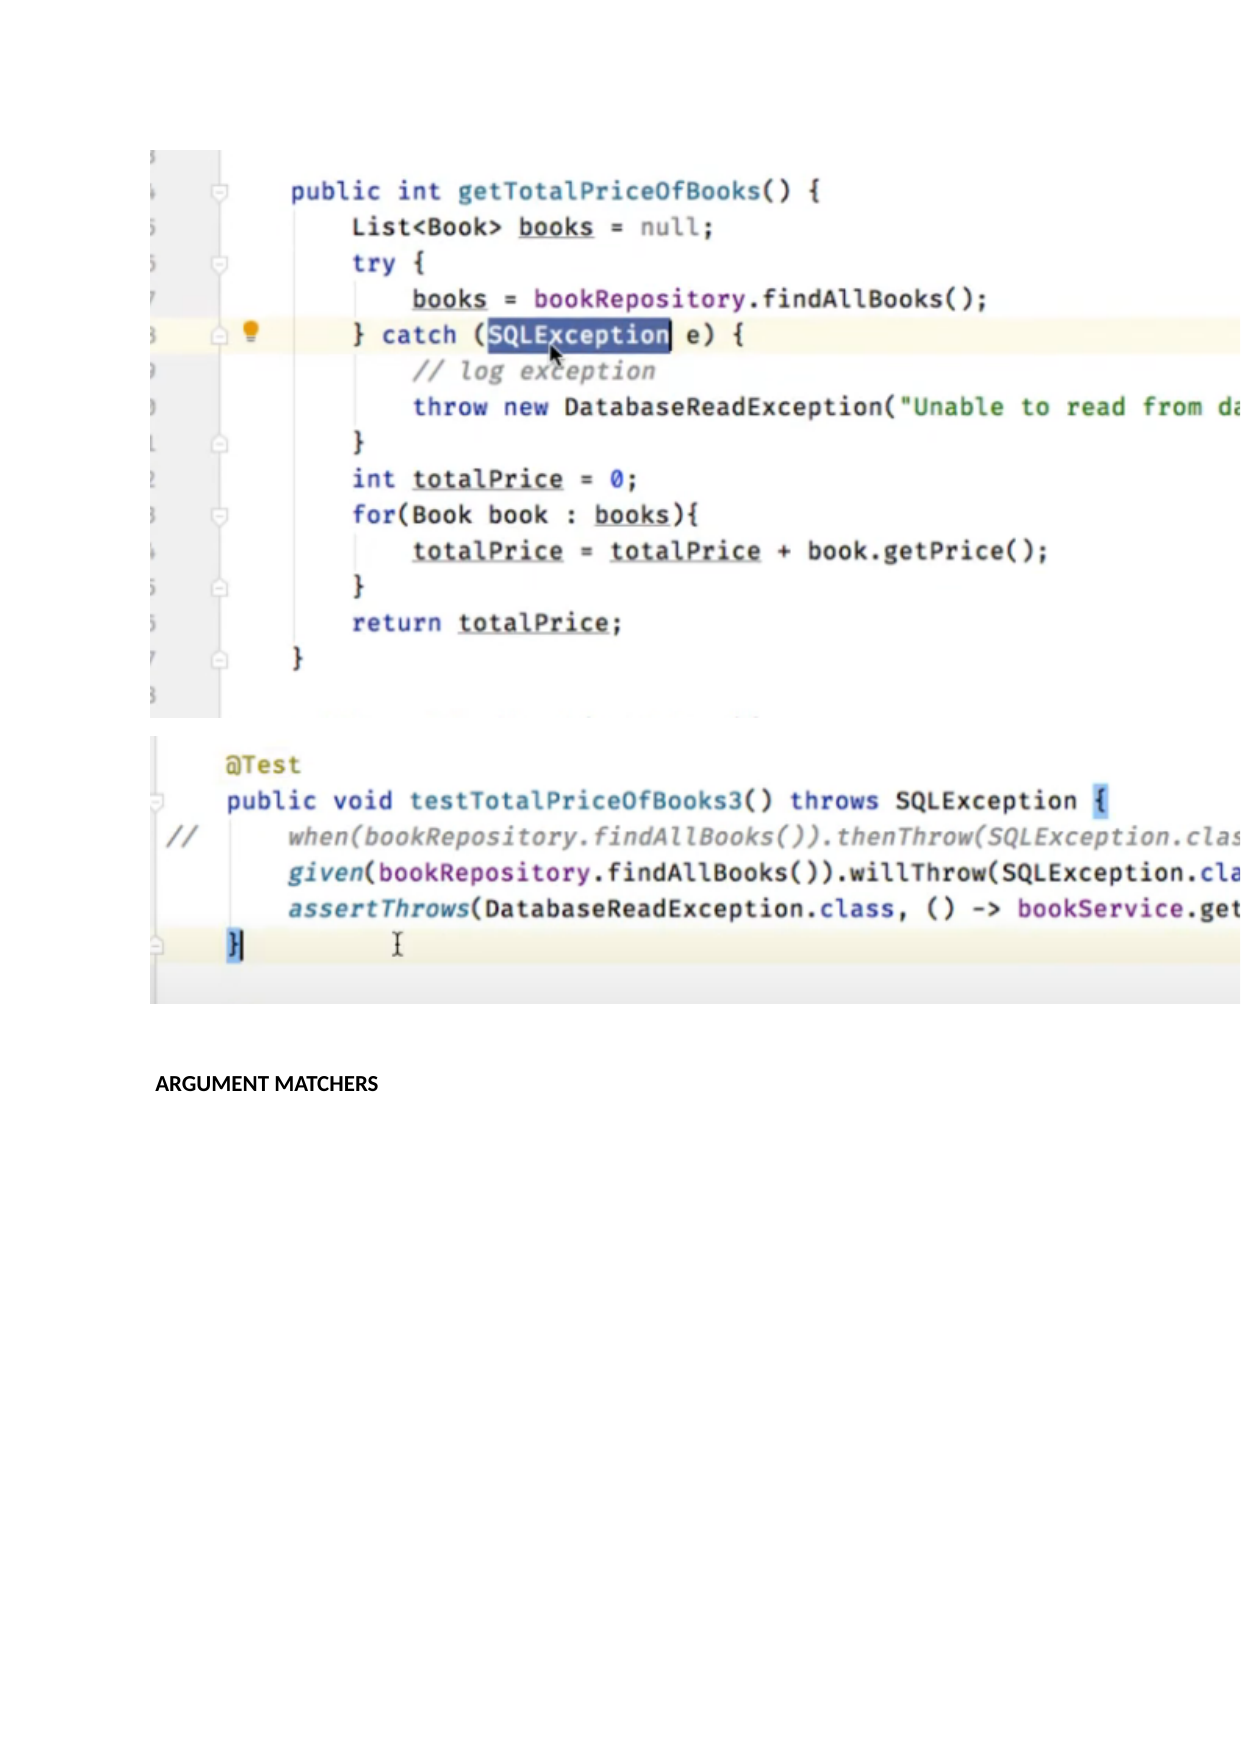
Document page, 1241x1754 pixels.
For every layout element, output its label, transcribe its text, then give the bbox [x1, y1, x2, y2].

text ARGUMENT MATCHERS [150, 1069, 1090, 1097]
picture [150, 150, 1241, 718]
picture [150, 736, 1241, 1004]
